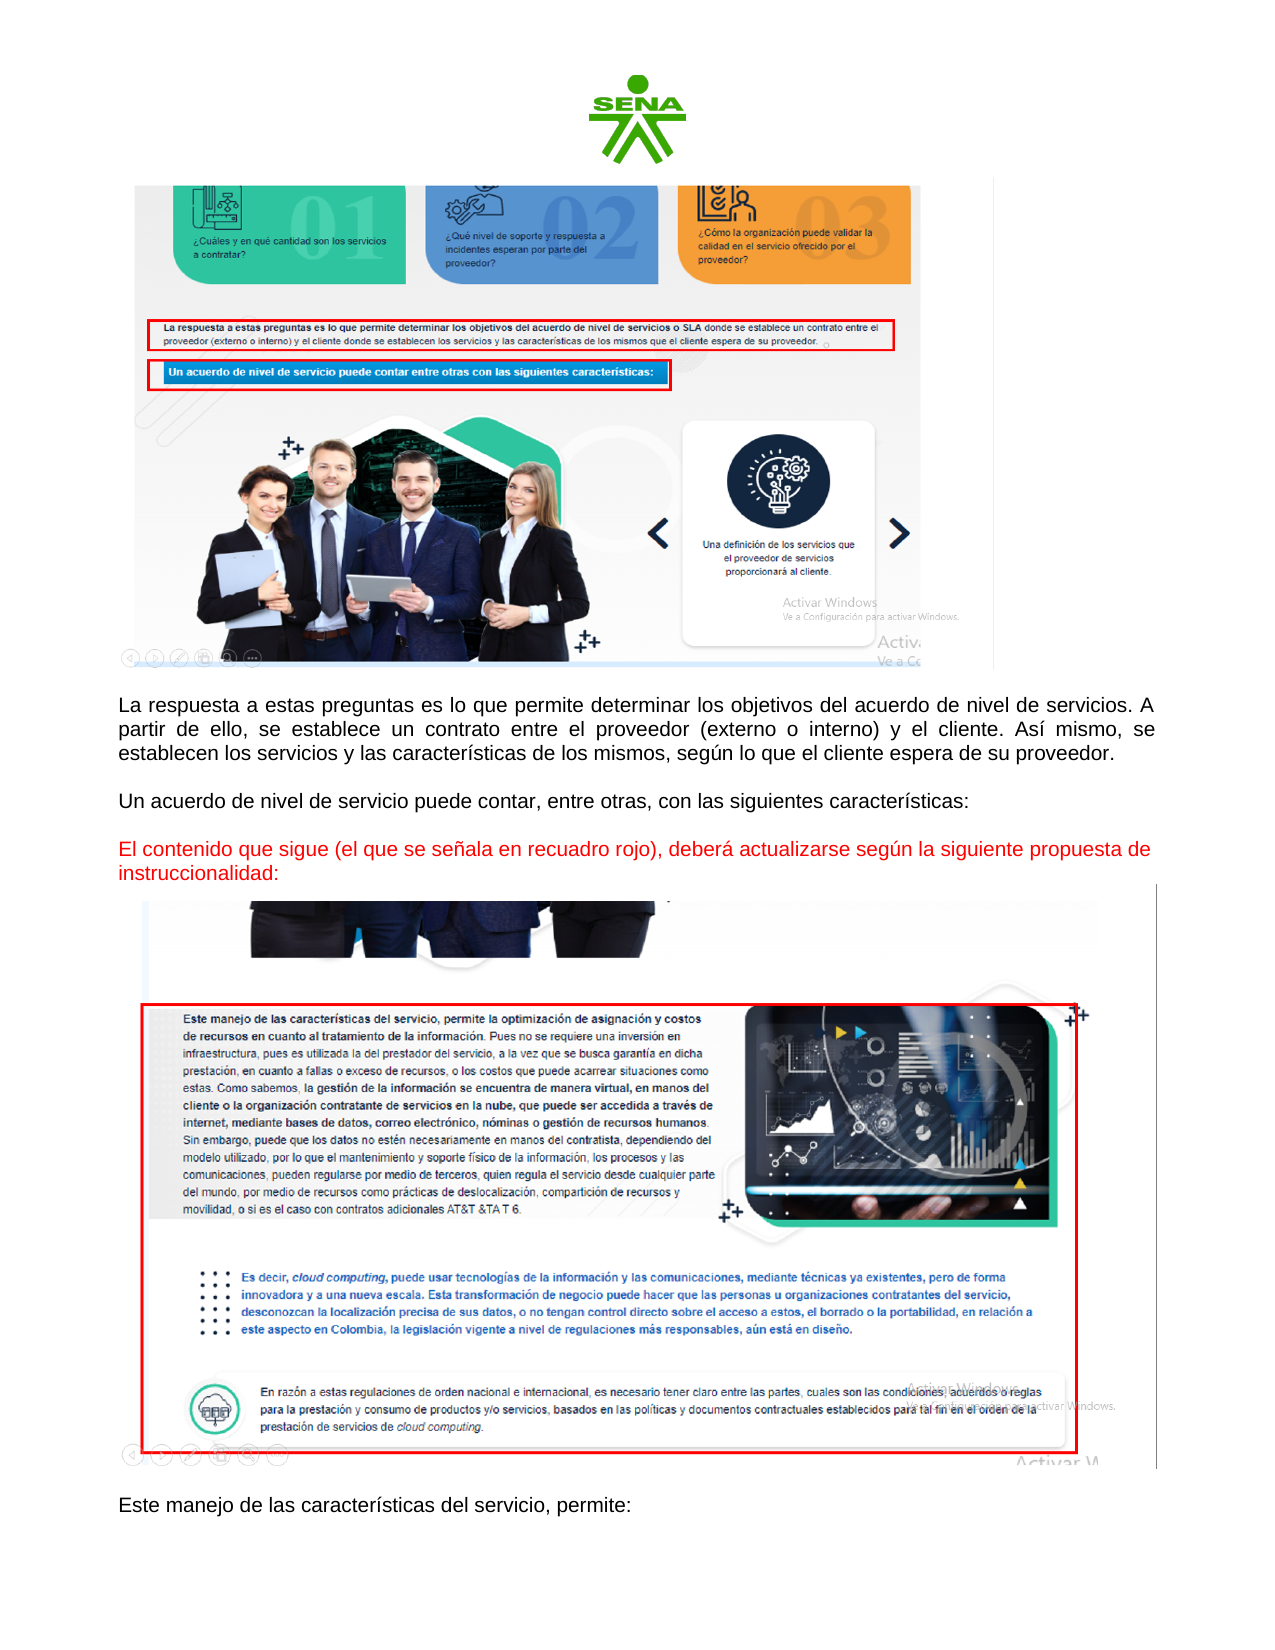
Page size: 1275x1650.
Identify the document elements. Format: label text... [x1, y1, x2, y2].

picture [118, 177, 994, 670]
text El contenido que sigue (el que se señala en recuadro rojo), deberá actualizarse según la siguiente propuesta de instruccionalidad: [118, 837, 1157, 884]
picture [589, 75, 686, 164]
text La respuesta a estas preguntas es lo que permite determinar los objetivos del acuerdo de nivel de servicios. A partir de ello, se establece un contrato entre el proveedor (externo o interno) y el cliente. Así mismo, se establecen los servicios y las características de los mismos, según lo que el cliente espera de su proveedor. [118, 693, 1157, 765]
picture [118, 884, 1157, 1469]
text Este manejo de las características del servicio, permite: [118, 1493, 1157, 1517]
text Un acuerdo de nivel de servicio puede contar, entre otras, con las siguientes características: [118, 789, 1157, 813]
